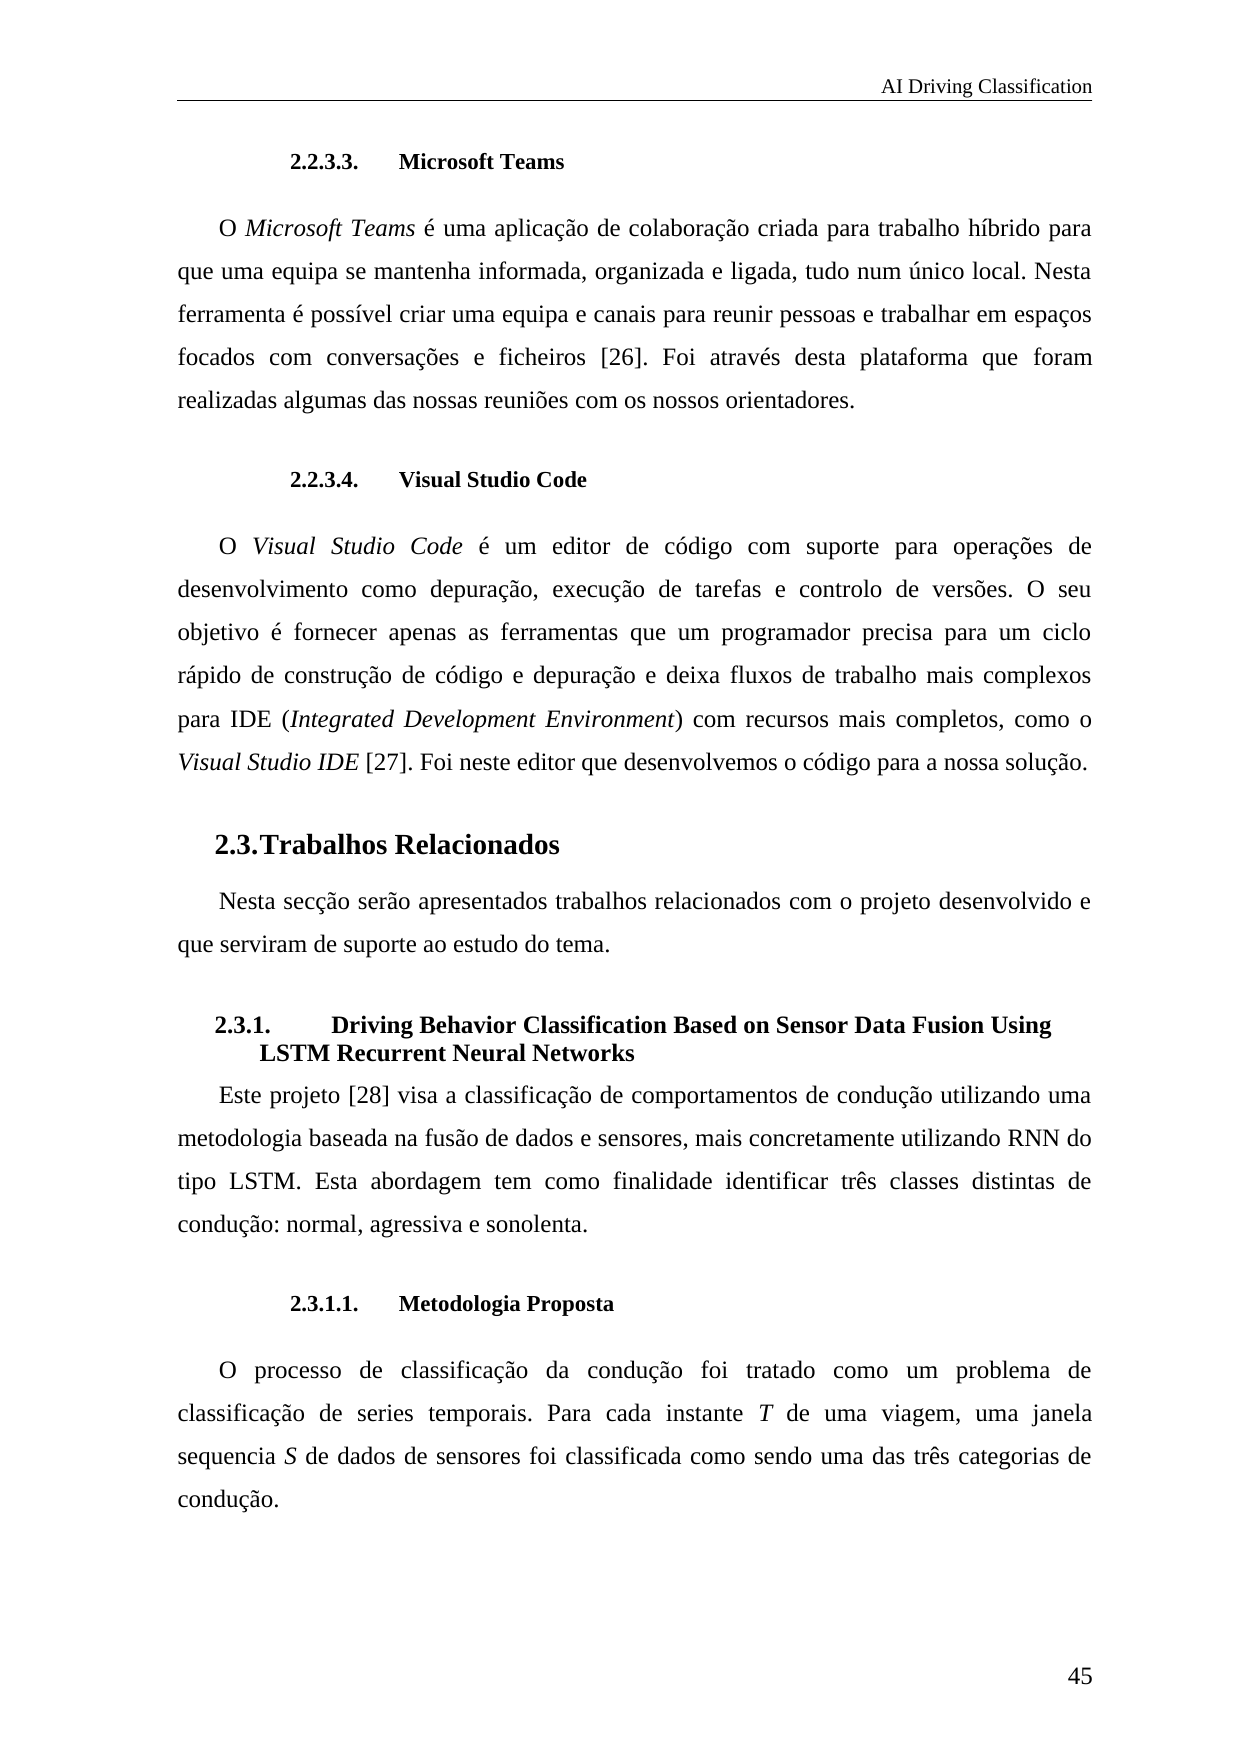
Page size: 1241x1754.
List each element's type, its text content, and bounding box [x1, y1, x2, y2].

subtitle Trabalhos Relacionados [214, 827, 1092, 861]
text O Microsoft Teams é uma aplicação de colaboração criada para trabalho híbrido para que uma equipa se mantenha informada, organizada e ligada, tudo num único local. Nesta ferramenta é possível criar uma equipa e canais para reunir pessoas e trabalhar em espaços focados com conversações e ficheiros . Foi através desta plataforma que foram realizadas algumas das nossas reuniões com os nossos orientadores. [177, 213, 1092, 414]
text O Visual Studio Code é um editor de código com suporte para operações de desenvolvimento como depuração, execução de tarefas e controlo de versões. O seu objetivo é fornecer apenas as ferramentas que um programador precisa para um ciclo rápido de construção de código e depuração e deixa fluxos de trabalho mais complexos para IDE (Integrated Development Environment) com recursos mais completos, como o Visual Studio IDE . Foi neste editor que desenvolvemos o código para a nossa solução. [177, 531, 1092, 776]
subtitle Microsoft Teams [290, 148, 1092, 174]
text Nesta secção serão apresentados trabalhos relacionados com o projeto desenvolvido e que serviram de suporte ao estudo do tema. [177, 886, 1092, 958]
subtitle Driving Behavior Classification Based on Sensor Data Fusion Using LSTM Recurrent Neural Networks [214, 1010, 1092, 1067]
subtitle Visual Studio Code [290, 466, 1092, 492]
text Este projeto visa a classificação de comportamentos de condução utilizando uma metodologia baseada na fusão de dados e sensores, mais concretamente utilizando RNN do tipo LSTM. Esta abordagem tem como finalidade identificar três classes distintas de condução: normal, agressiva e sonolenta. [177, 1080, 1092, 1238]
subtitle Metodologia Proposta [290, 1290, 1092, 1316]
text O processo de classificação da condução foi tratado como um problema de classificação de series temporais. Para cada instante T de uma viagem, uma janela sequencia S de dados de sensores foi classificada como sendo uma das três categorias de condução. [177, 1355, 1092, 1513]
